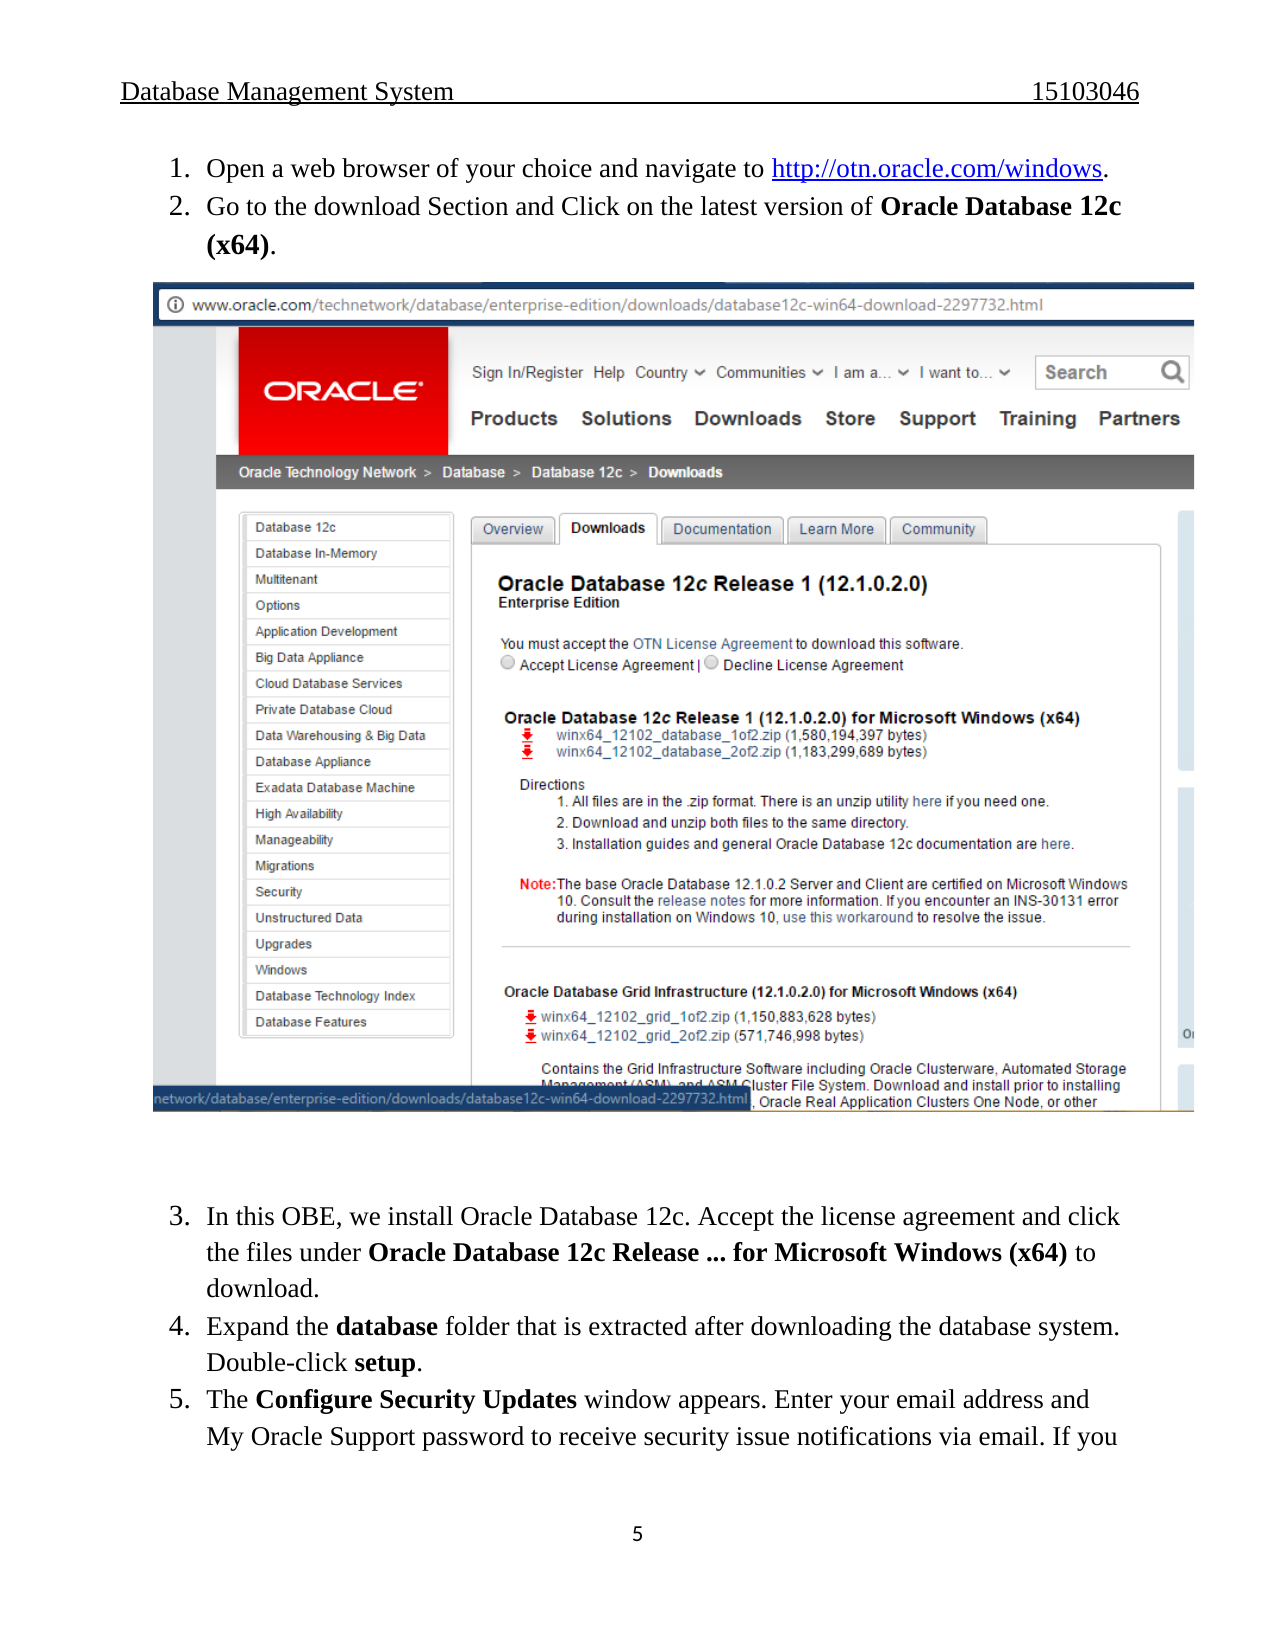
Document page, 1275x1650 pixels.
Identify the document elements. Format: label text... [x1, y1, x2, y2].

list Expand the database folder that is extracted after downloading the database system. Double-click setup. [169, 1366, 1124, 1435]
list Open a web browser of your choice and navigate to http://otn.oracle.com/windows. [169, 150, 1124, 183]
list Go to the download Section and Click on the latest version of Oracle Database 12c (x64). [169, 218, 1124, 290]
list In this OBE, we install Oracle Database 12c. Accept the license agreement and click the files under Oracle Database 12c Release ... for Microsoft Windows (x64) to download. [169, 1141, 1124, 1332]
picture [153, 311, 1195, 1141]
